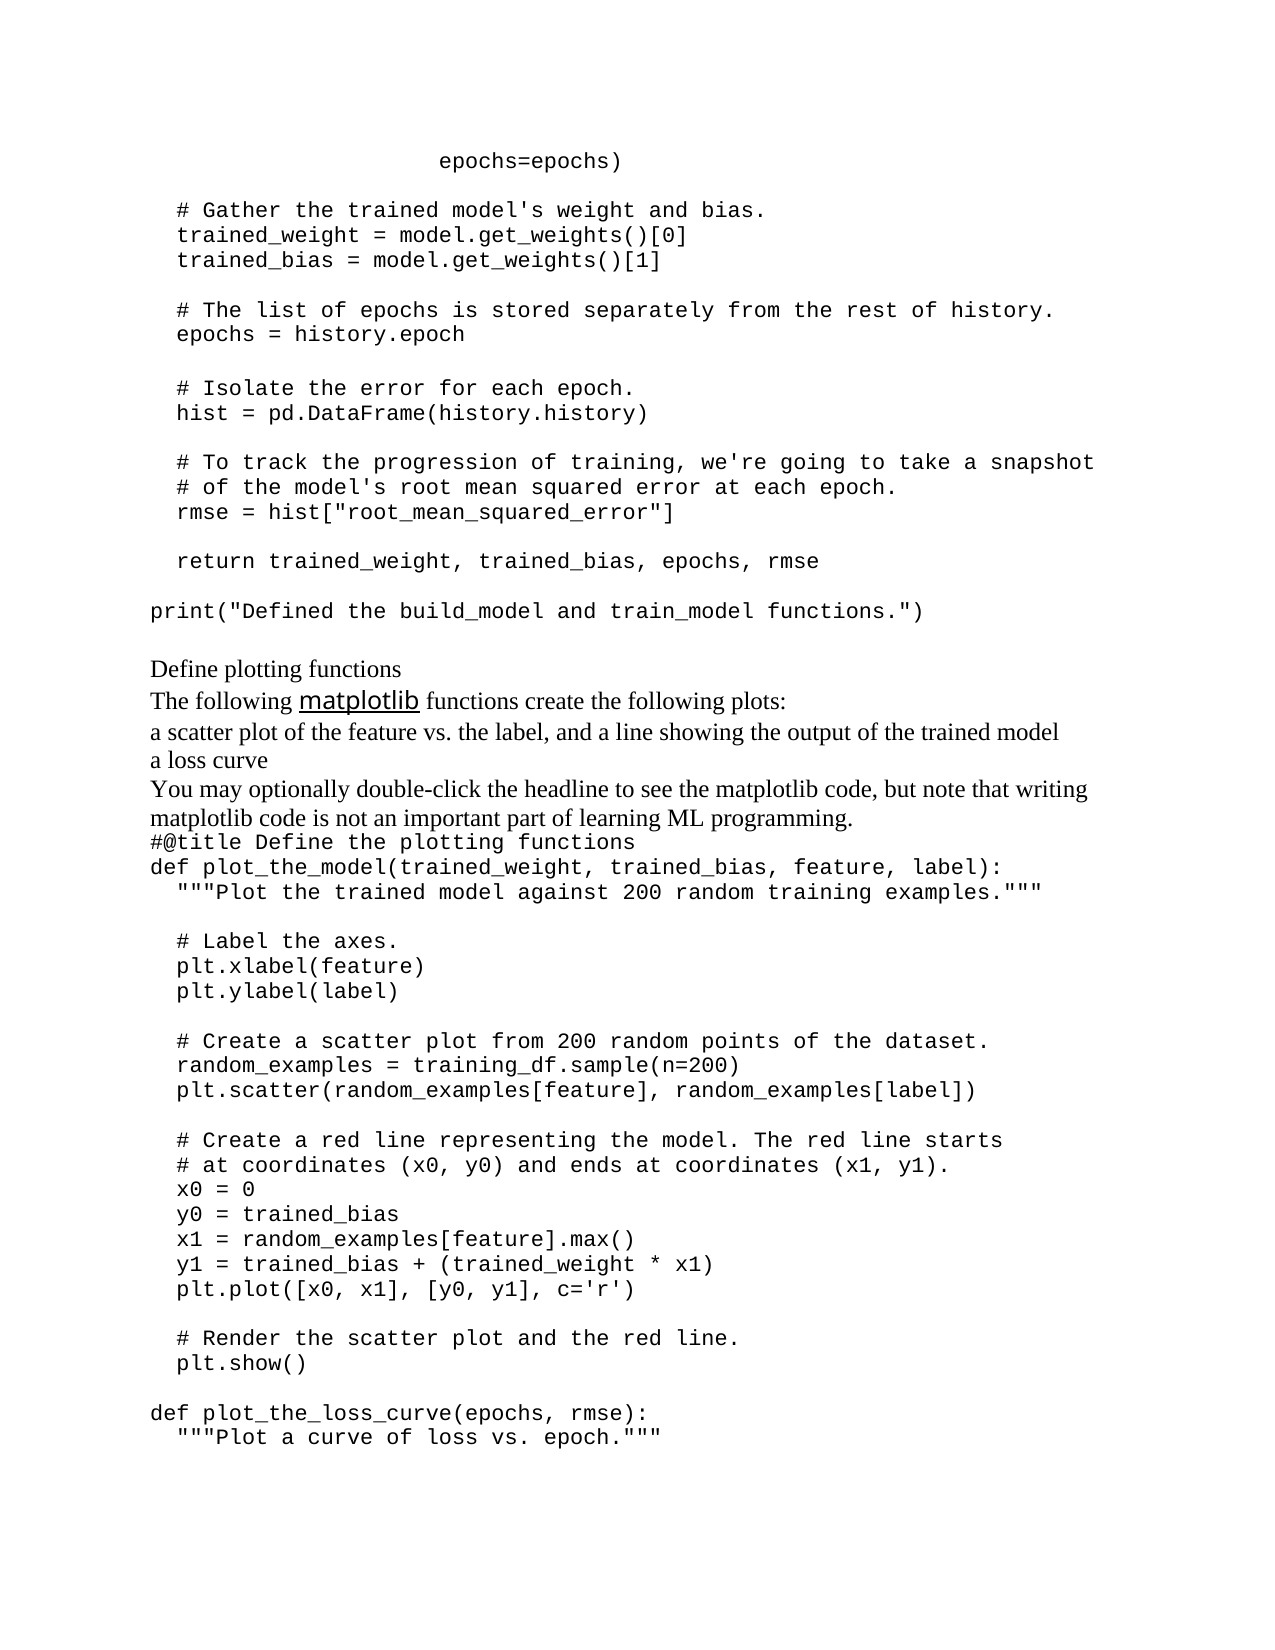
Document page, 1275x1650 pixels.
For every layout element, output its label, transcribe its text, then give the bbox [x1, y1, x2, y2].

text # Create a scatter plot from 200 random points of the dataset. [150, 1030, 1125, 1055]
text a loss curve [150, 745, 1125, 774]
text rmse = hist["root_mean_squared_error"] [150, 501, 1125, 526]
text def plot_the_loss_curve(epochs, rmse): [150, 1402, 1125, 1427]
text plt.show() [150, 1352, 1125, 1377]
text # The list of epochs is stored separately from the rest of history. [150, 299, 1125, 323]
text print("Defined the build_model and train_model functions.") [150, 600, 1125, 625]
text plt.plot([x0, x1], [y0, y1], c='r') [150, 1278, 1125, 1303]
text #@title Define the plotting functions [150, 832, 1125, 856]
text Define plotting functions [150, 654, 1125, 682]
text # Isolate the error for each epoch. [150, 377, 1125, 402]
text """Plot a curve of loss vs. epoch.""" [150, 1427, 1125, 1451]
text # of the model's root mean squared error at each epoch. [150, 476, 1125, 501]
text hist = pd.DataFrame(history.history) [150, 402, 1125, 427]
text # Gather the trained model's weight and bias. [150, 199, 1125, 224]
text x1 = random_examples[feature].max() [150, 1228, 1125, 1253]
text plt.ylabel(label) [150, 980, 1125, 1005]
text trained_bias = model.get_weights()[1] [150, 249, 1125, 274]
text plt.xlabel(feature) [150, 956, 1125, 980]
text You may optionally double-click the headline to see the matplotlib code, but note that writing matplotlib code is not an important part of learning ML programming. [150, 774, 1125, 832]
text epochs = history.epoch [150, 323, 1125, 348]
text The following matplotlib functions create the following plots: [150, 682, 1125, 717]
text # Create a red line representing the model. The red line starts [150, 1129, 1125, 1154]
text def plot_the_model(trained_weight, trained_bias, feature, label): [150, 856, 1125, 881]
text plt.scatter(random_examples[feature], random_examples[label]) [150, 1079, 1125, 1104]
text # Render the scatter plot and the red line. [150, 1327, 1125, 1352]
text # at coordinates (x0, y0) and ends at coordinates (x1, y1). [150, 1154, 1125, 1179]
text epochs=epochs) [150, 150, 1125, 175]
text # To track the progression of training, we're going to take a snapshot [150, 451, 1125, 476]
text y1 = trained_bias + (trained_weight * x1) [150, 1253, 1125, 1278]
text """Plot the trained model against 200 random training examples.""" [150, 881, 1125, 906]
text return trained_weight, trained_bias, epochs, rmse [150, 551, 1125, 575]
text # Label the axes. [150, 931, 1125, 956]
text y0 = trained_bias [150, 1203, 1125, 1228]
text x0 = 0 [150, 1179, 1125, 1203]
text trained_weight = model.get_weights()[0] [150, 224, 1125, 249]
text a scatter plot of the feature vs. the label, and a line showing the output of the trained model [150, 717, 1125, 745]
text random_examples = training_df.sample(n=200) [150, 1055, 1125, 1079]
